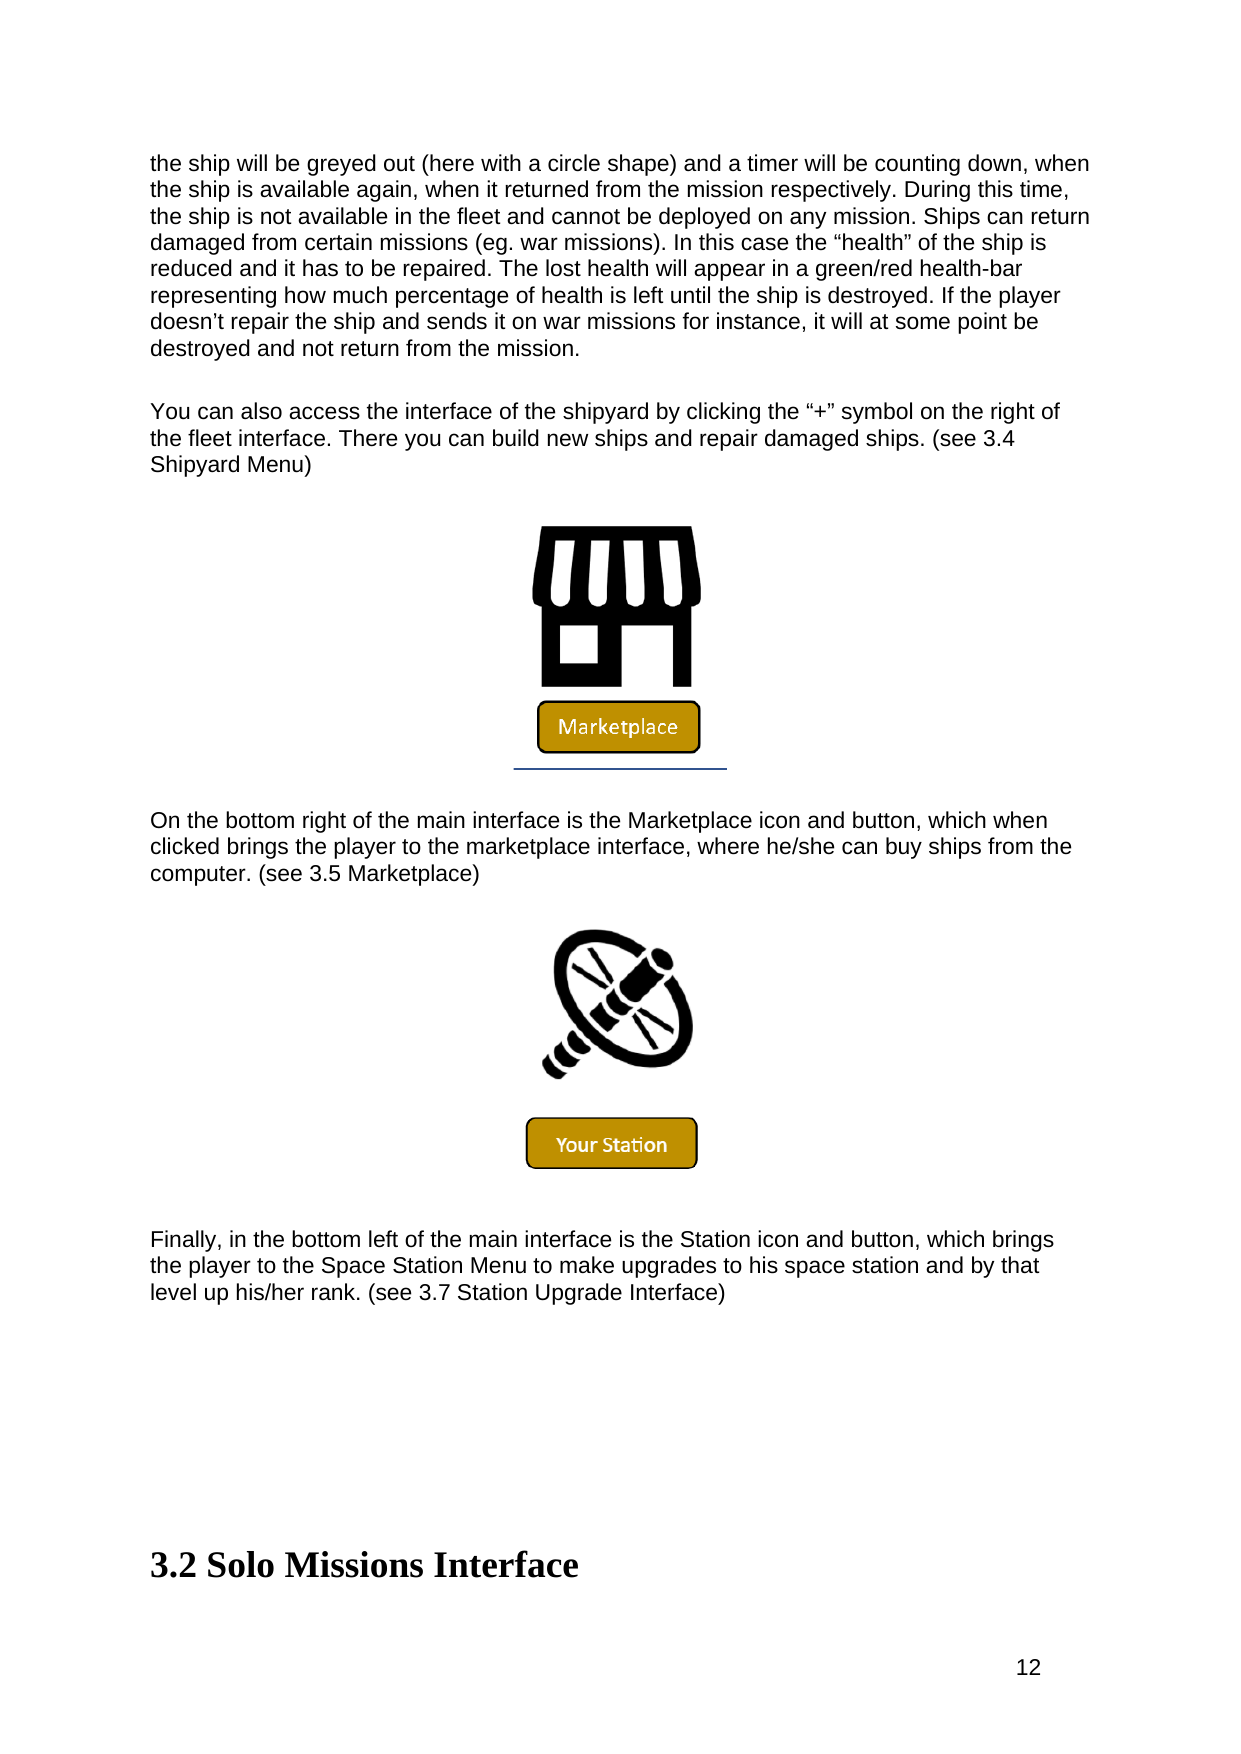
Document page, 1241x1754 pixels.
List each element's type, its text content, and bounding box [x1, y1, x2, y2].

text On the bottom right of the main interface is the Marketplace icon and button, which when clicked brings the player to the marketplace interface, where he/she can buy ships from the computer. (see 3.5 Marketplace) [150, 807, 1090, 886]
picture [513, 515, 727, 770]
text You can also access the interface of the shipyard by clicking the “+” symbol on the right of the fleet interface. There you can build new ships and repair damaged ships. (see 3.4 Shipyard Menu) [150, 398, 1090, 477]
text Finally, in the bottom left of the main interface is the Station icon and button, which brings the player to the Space Station Menu to make upgrades to his space station and by that level up his/her rank. (see 3.7 Station Upgrade Interface) [150, 1226, 1090, 1305]
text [150, 150, 1090, 361]
subtitle 3.2 Solo Missions Interface [150, 1543, 1090, 1586]
picture [503, 923, 737, 1189]
